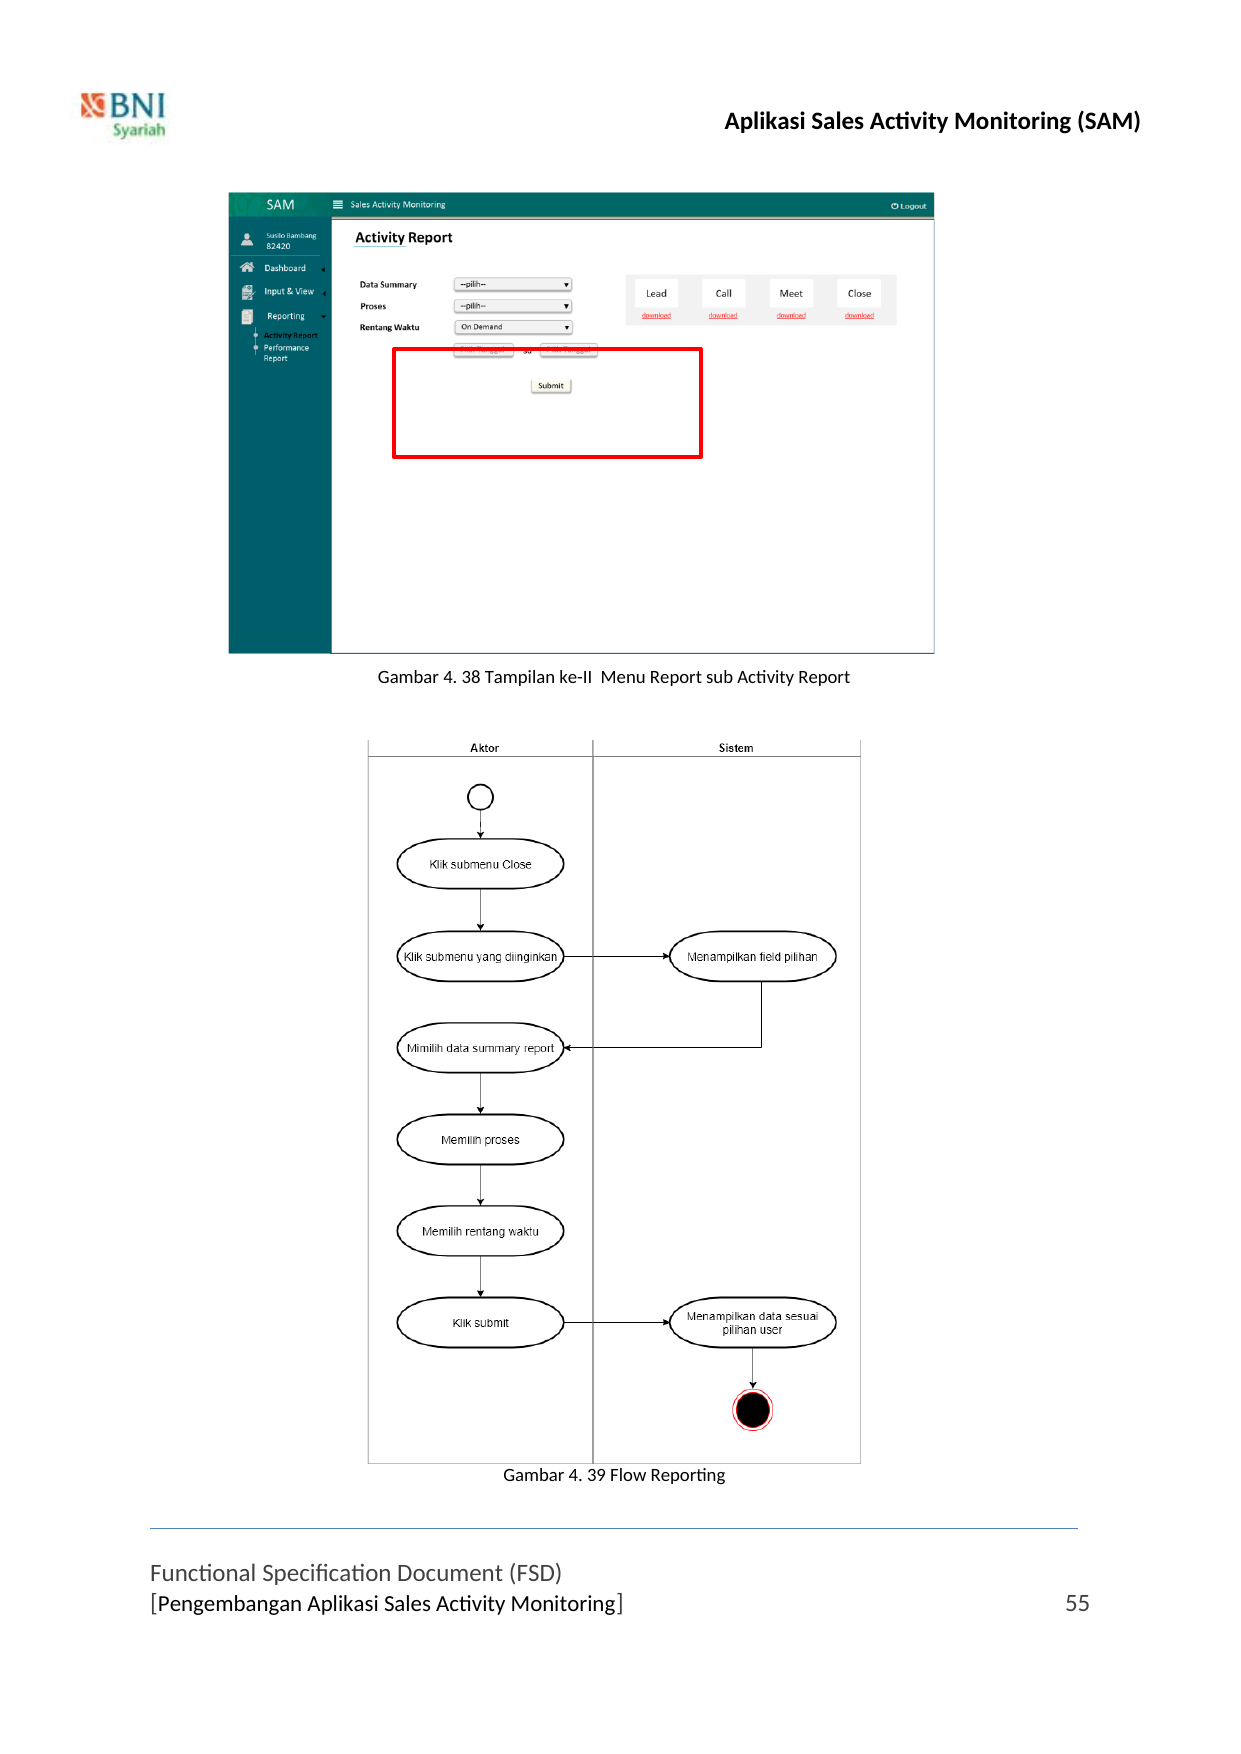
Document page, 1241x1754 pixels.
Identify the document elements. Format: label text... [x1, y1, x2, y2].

text Gambar 4. 39 Flow Reporting [150, 1463, 1078, 1486]
picture [69, 68, 184, 154]
picture [367, 740, 861, 1464]
text Gambar 4. 38 Tampilan ke-II Menu Report sub Activity Report [150, 666, 1078, 688]
picture [225, 192, 935, 654]
